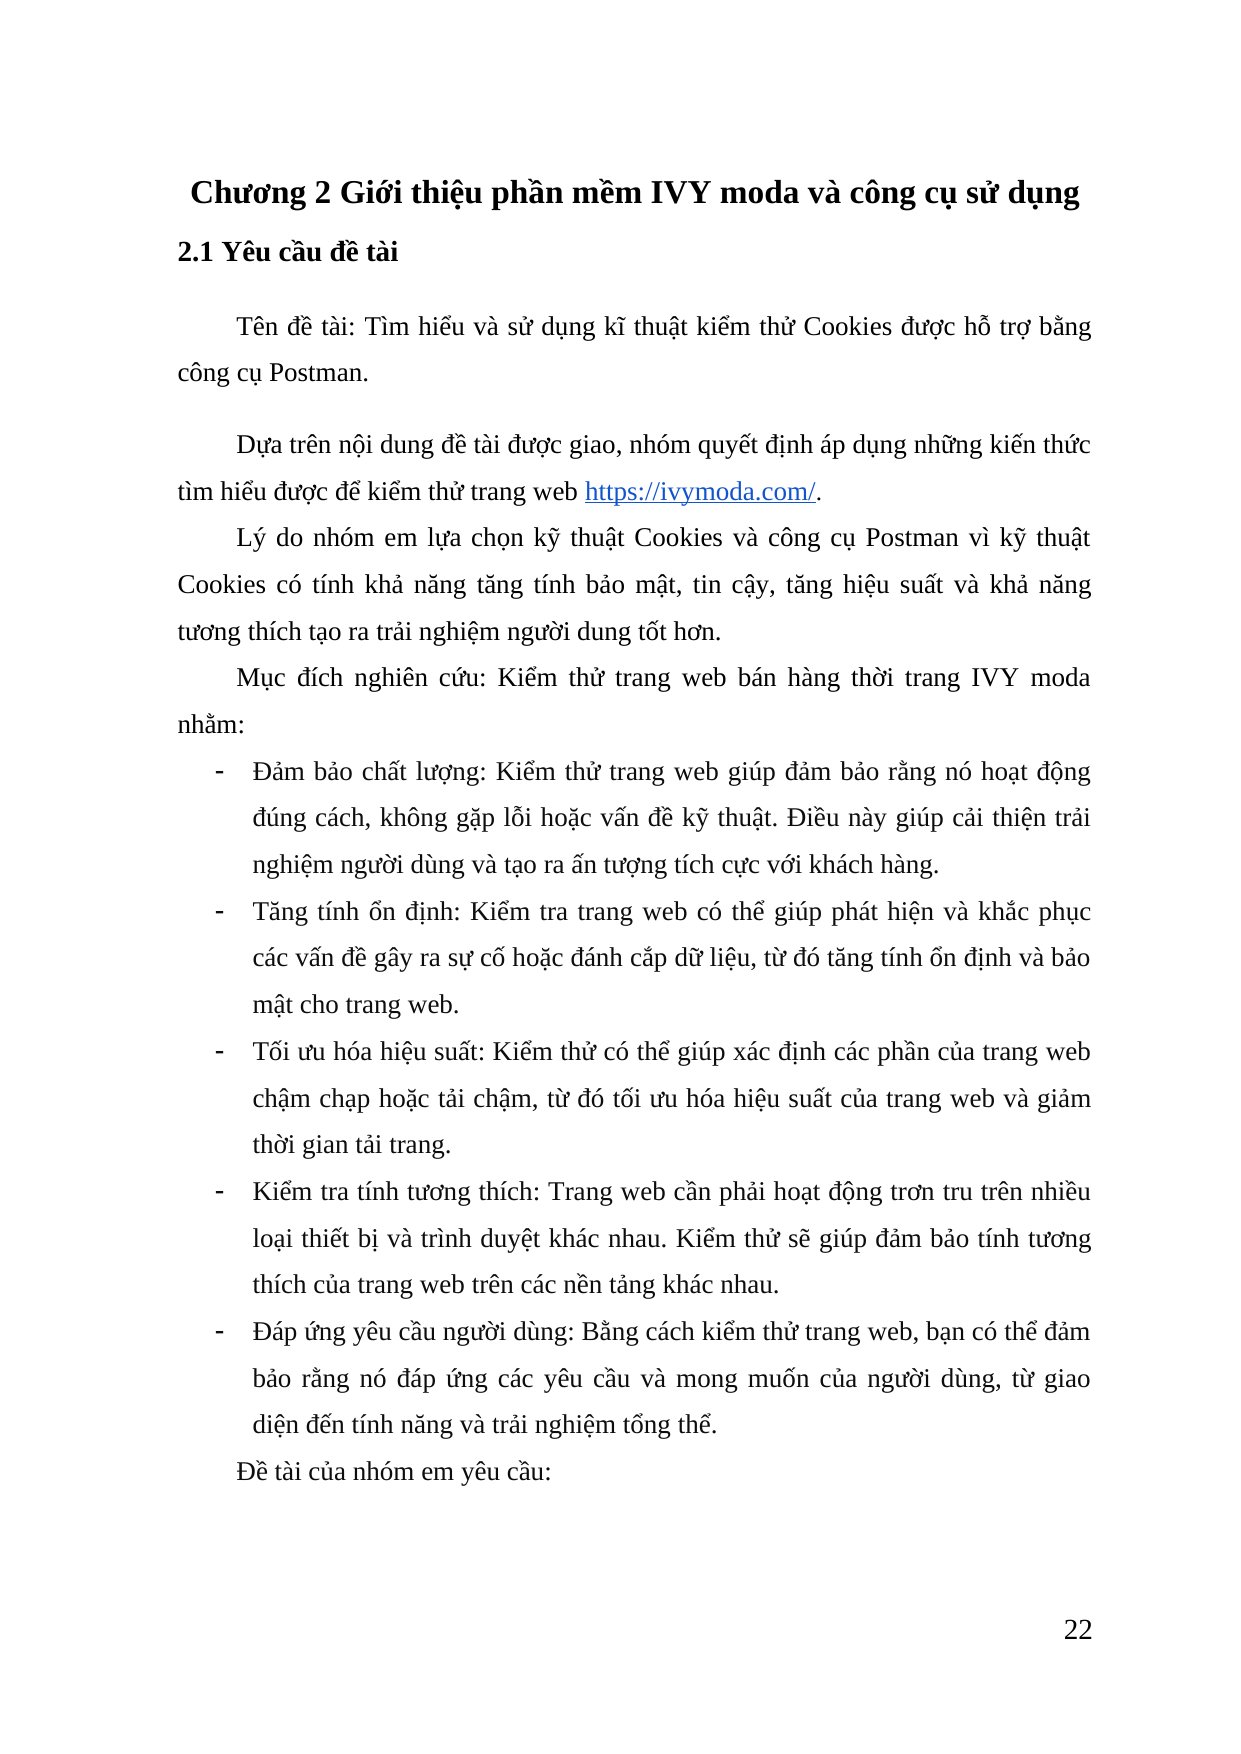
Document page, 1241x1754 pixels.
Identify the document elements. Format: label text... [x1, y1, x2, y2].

list Đảm bảo chất lượng: Kiểm thử trang web giúp đảm bảo rằng nó hoạt động đúng cách, không gặp lỗi hoặc vấn đề kỹ thuật. Điều này giúp cải thiện trải nghiệm người dùng và tạo ra ấn tượng tích cực với khách hàng. [215, 755, 1092, 879]
text Mục đích nghiên cứu: Kiểm thử trang web bán hàng thời trang IVY moda nhằm: [177, 661, 1092, 739]
list Kiểm tra tính tương thích: Trang web cần phải hoạt động trơn tru trên nhiều loại thiết bị và trình duyệt khác nhau. Kiểm thử sẽ giúp đảm bảo tính tương thích của trang web trên các nền tảng khác nhau. [215, 1175, 1092, 1299]
subtitle Giới thiệu phần mềm IVY moda và công cụ sử dụng [177, 173, 1092, 211]
list Tăng tính ổn định: Kiểm tra trang web có thể giúp phát hiện và khắc phục các vấn đề gây ra sự cố hoặc đánh cắp dữ liệu, từ đó tăng tính ổn định và bảo mật cho trang web. [215, 895, 1092, 1019]
text Lý do nhóm em lựa chọn kỹ thuật Cookies và công cụ Postman vì kỹ thuật Cookies có tính khả năng tăng tính bảo mật, tin cậy, tăng hiệu suất và khả năng tương thích tạo ra trải nghiệm người dung tốt hơn. [177, 521, 1092, 646]
text Dựa trên nội dung đề tài được giao, nhóm quyết định áp dụng những kiến thức tìm hiểu được để kiểm thử trang web https://ivymoda.com/. [177, 428, 1092, 506]
list Tối ưu hóa hiệu suất: Kiểm thử có thể giúp xác định các phần của trang web chậm chạp hoặc tải chậm, từ đó tối ưu hóa hiệu suất của trang web và giảm thời gian tải trang. [215, 1035, 1092, 1159]
subtitle Yêu cầu đề tài [177, 234, 1092, 268]
text Tên đề tài: Tìm hiểu và sử dụng kĩ thuật kiểm thử Cookies được hỗ trợ bằng công cụ Postman. [177, 310, 1092, 387]
list Đáp ứng yêu cầu người dùng: Bằng cách kiểm thử trang web, bạn có thể đảm bảo rằng nó đáp ứng các yêu cầu và mong muốn của người dùng, từ giao diện đến tính năng và trải nghiệm tổng thể. [215, 1315, 1092, 1440]
text Đề tài của nhóm em yêu cầu: [177, 1455, 1092, 1486]
